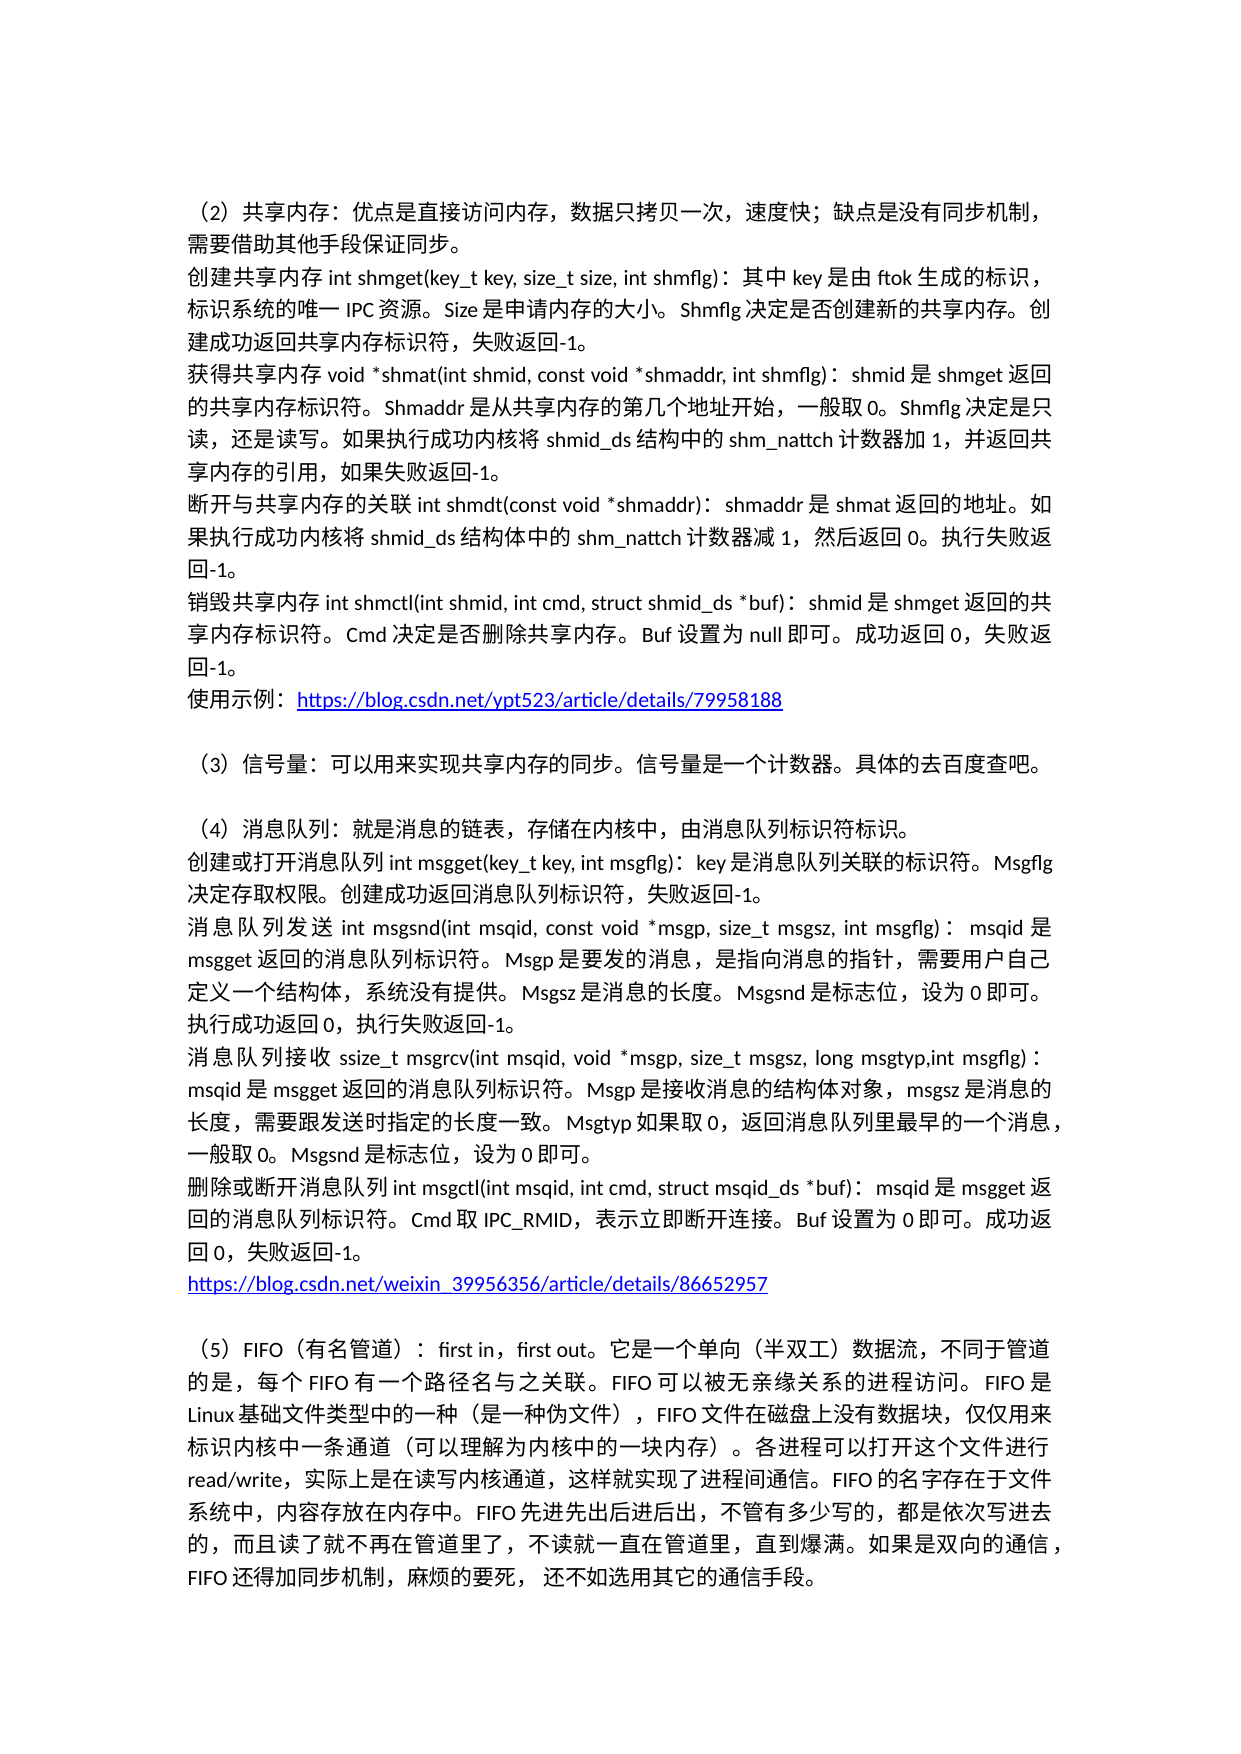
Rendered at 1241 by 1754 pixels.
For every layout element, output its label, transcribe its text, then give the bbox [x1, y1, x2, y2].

text 创建共享内存int shmget(key_t key, size_t size, int shmflg)：其中key是由ftok生成的标识，标识系统的唯一IPC资源。Size是申请内存的大小。Shmflg决定是否创建新的共享内存。创建成功返回共享内存标识符，失败返回-1。 [187, 259, 1053, 357]
text 使用示例：https://blog.csdn.net/ypt523/article/details/79958188 [187, 682, 1053, 714]
text 获得共享内存void *shmat(int shmid, const void *shmaddr, int shmflg)：shmid是shmget返回的共享内存标识符。Shmaddr是从共享内存的第几个地址开始，一般取0。Shmflg决定是只读，还是读写。如果执行成功内核将shmid_ds结构中的shm_nattch计数器加1，并返回共享内存的引用，如果失败返回-1。 [187, 357, 1053, 487]
text 消息队列接收ssize_t msgrcv(int msqid, void *msgp, size_t msgsz, long msgtyp,int msgflg)：msqid是msgget返回的消息队列标识符。Msgp是接收消息的结构体对象，msgsz是消息的长度，需要跟发送时指定的长度一致。Msgtyp如果取0，返回消息队列里最早的一个消息，一般取0。Msgsnd是标志位，设为0即可。 [187, 1039, 1053, 1169]
text （5）FIFO（有名管道）：first in，first out。它是一个单向（半双工）数据流，不同于管道的是，每个FIFO有一个路径名与之关联。FIFO可以被无亲缘关系的进程访问。FIFO是Linux基础文件类型中的一种（是一种伪文件），FIFO文件在磁盘上没有数据块，仅仅用来标识内核中一条通道（可以理解为内核中的一块内存）。各进程可以打开这个文件进行read/write，实际上是在读写内核通道，这样就实现了进程间通信。FIFO的名字存在于文件系统中，内容存放在内存中。FIFO先进先出后进后出，不管有多少写的，都是依次写进去的，而且读了就不再在管道里了，不读就一直在管道里，直到爆满。如果是双向的通信，FIFO还得加同步机制，麻烦的要死， 还不如选用其它的通信手段。 [187, 1332, 1053, 1592]
text 删除或断开消息队列int msgctl(int msqid, int cmd, struct msqid_ds *buf)：msqid是msgget返回的消息队列标识符。Cmd取IPC_RMID，表示立即断开连接。Buf设置为0即可。成功返回0，失败返回-1。 [187, 1169, 1053, 1267]
text 销毁共享内存int shmctl(int shmid, int cmd, struct shmid_ds *buf)：shmid是shmget返回的共享内存标识符。Cmd决定是否删除共享内存。Buf设置为null即可。成功返回0，失败返回-1。 [187, 584, 1053, 682]
text https://blog.csdn.net/weixin_39956356/article/details/86652957 [187, 1267, 1053, 1299]
text 创建或打开消息队列int msgget(key_t key, int msgflg)：key是消息队列关联的标识符。Msgflg决定存取权限。创建成功返回消息队列标识符，失败返回-1。 [187, 844, 1053, 909]
text 断开与共享内存的关联int shmdt(const void *shmaddr)：shmaddr是shmat返回的地址。如果执行成功内核将shmid_ds结构体中的 shm_nattch计数器减1，然后返回0。执行失败返回-1。 [187, 487, 1053, 584]
text （2）共享内存：优点是直接访问内存，数据只拷贝一次，速度快；缺点是没有同步机制，需要借助其他手段保证同步。 [187, 194, 1053, 259]
text （3）信号量：可以用来实现共享内存的同步。信号量是一个计数器。具体的去百度查吧。 [187, 747, 1053, 779]
text （4）消息队列：就是消息的链表，存储在内核中，由消息队列标识符标识。 [187, 812, 1053, 844]
text 消息队列发送int msgsnd(int msqid, const void *msgp, size_t msgsz, int msgflg)：msqid是msgget返回的消息队列标识符。Msgp是要发的消息，是指向消息的指针，需要用户自己定义一个结构体，系统没有提供。Msgsz是消息的长度。Msgsnd是标志位，设为0即可。执行成功返回0，执行失败返回-1。 [187, 909, 1053, 1039]
